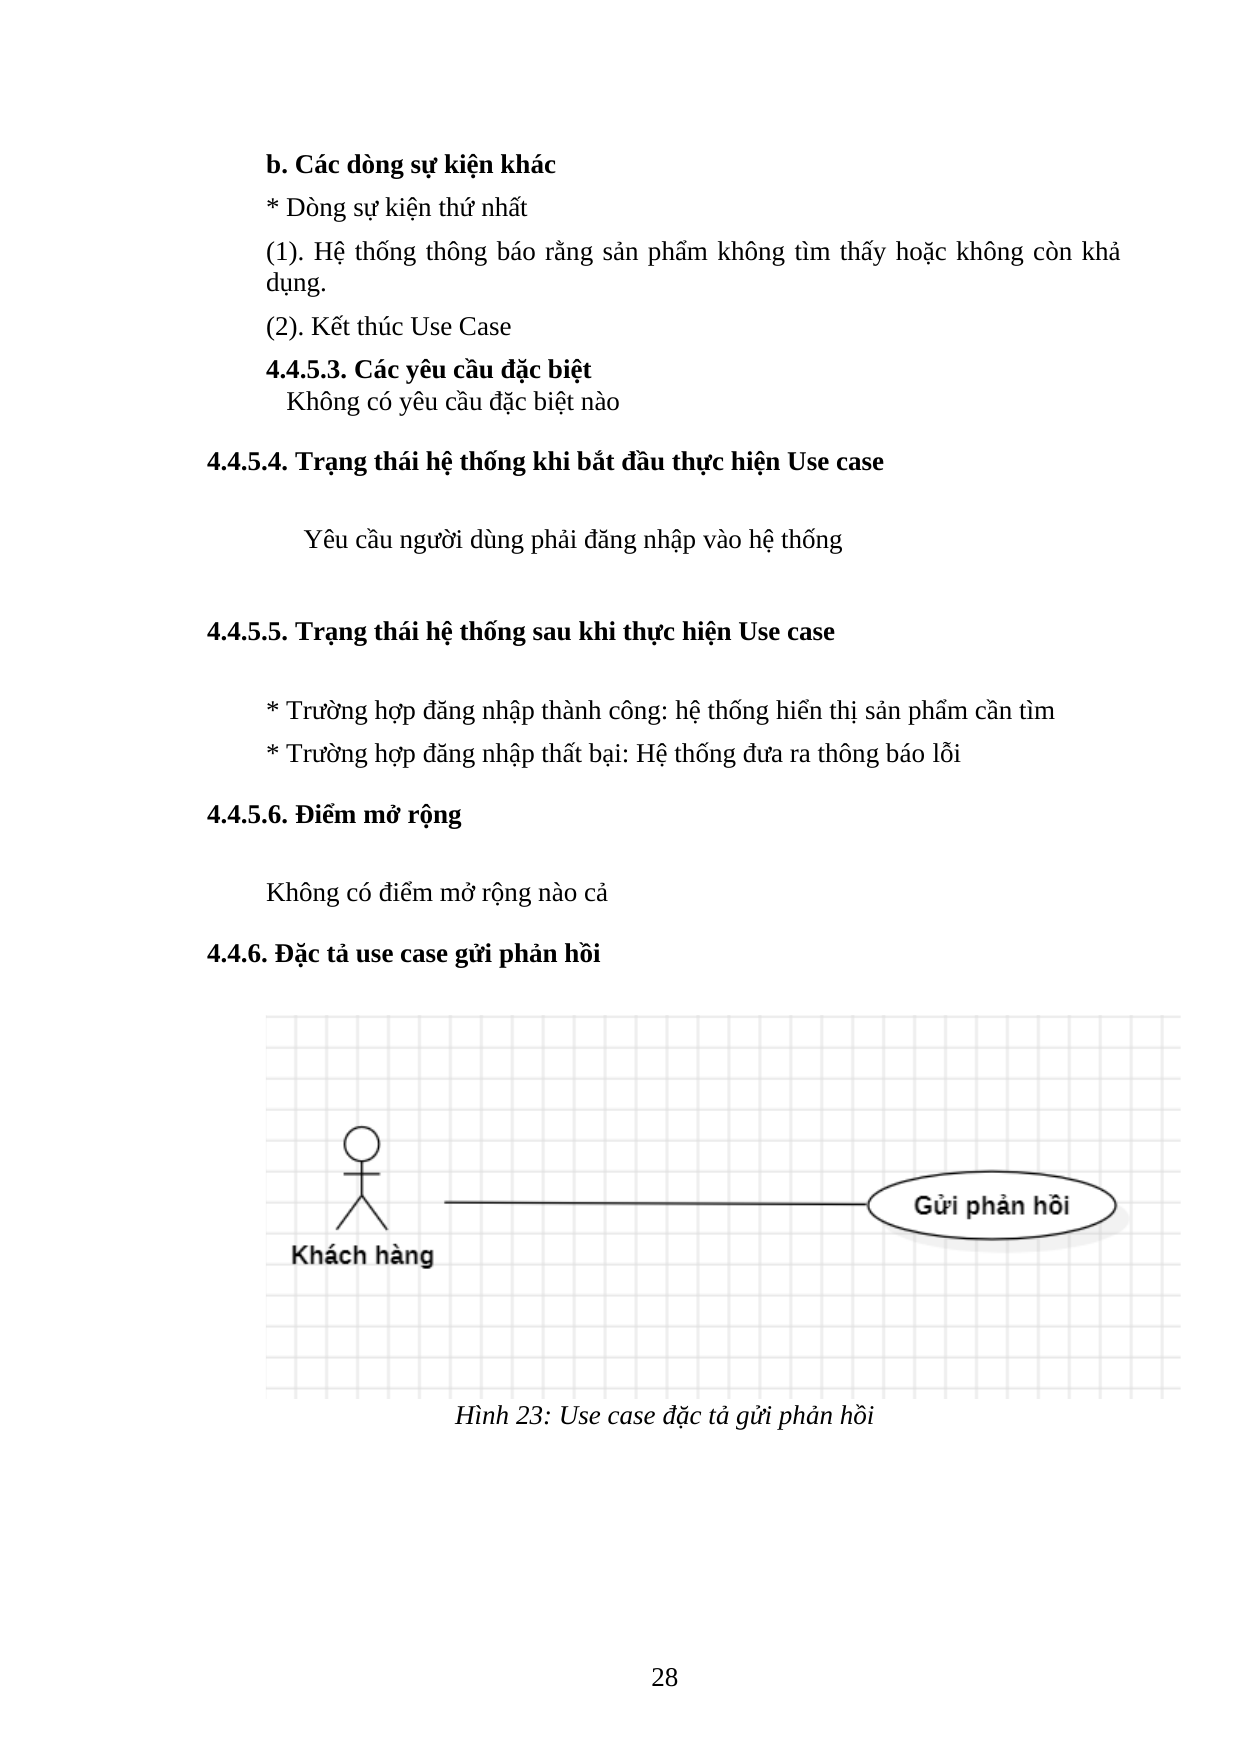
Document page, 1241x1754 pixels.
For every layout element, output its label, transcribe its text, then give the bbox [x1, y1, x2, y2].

list Yêu cầu người dùng phải đăng nhập vào hệ thống [244, 524, 1122, 555]
text Không có điểm mở rộng nào cả [207, 877, 1122, 908]
subtitle 4.4.5.6. Điểm mở rộng [207, 798, 1122, 829]
text Hình 23: Use case đặc tả gửi phản hồi [207, 1399, 1122, 1430]
text * Dòng sự kiện thứ nhất [207, 191, 1122, 222]
text (2). Kết thúc Use Case [266, 310, 1122, 341]
list Không có yêu cầu đặc biệt nào [207, 384, 1094, 416]
picture [265, 1015, 1181, 1399]
text * Trường hợp đăng nhập thất bại: Hệ thống đưa ra thông báo lỗi [207, 737, 1122, 769]
text b. Các dòng sự kiện khác [207, 148, 1122, 179]
subtitle 4.4.5.5. Trạng thái hệ thống sau khi thực hiện Use case [207, 615, 1122, 646]
subtitle 4.4.6. Đặc tả use case gửi phản hồi [207, 937, 1122, 968]
text (1). Hệ thống thông báo rằng sản phẩm không tìm thấy hoặc không còn khả dụng. [266, 235, 1122, 297]
text * Trường hợp đăng nhập thành công: hệ thống hiển thị sản phẩm cần tìm [207, 694, 1122, 725]
subtitle 4.4.5.4. Trạng thái hệ thống khi bắt đầu thực hiện Use case [207, 445, 1122, 476]
list 4.4.5.3. Các yêu cầu đặc biệt [207, 353, 1094, 384]
